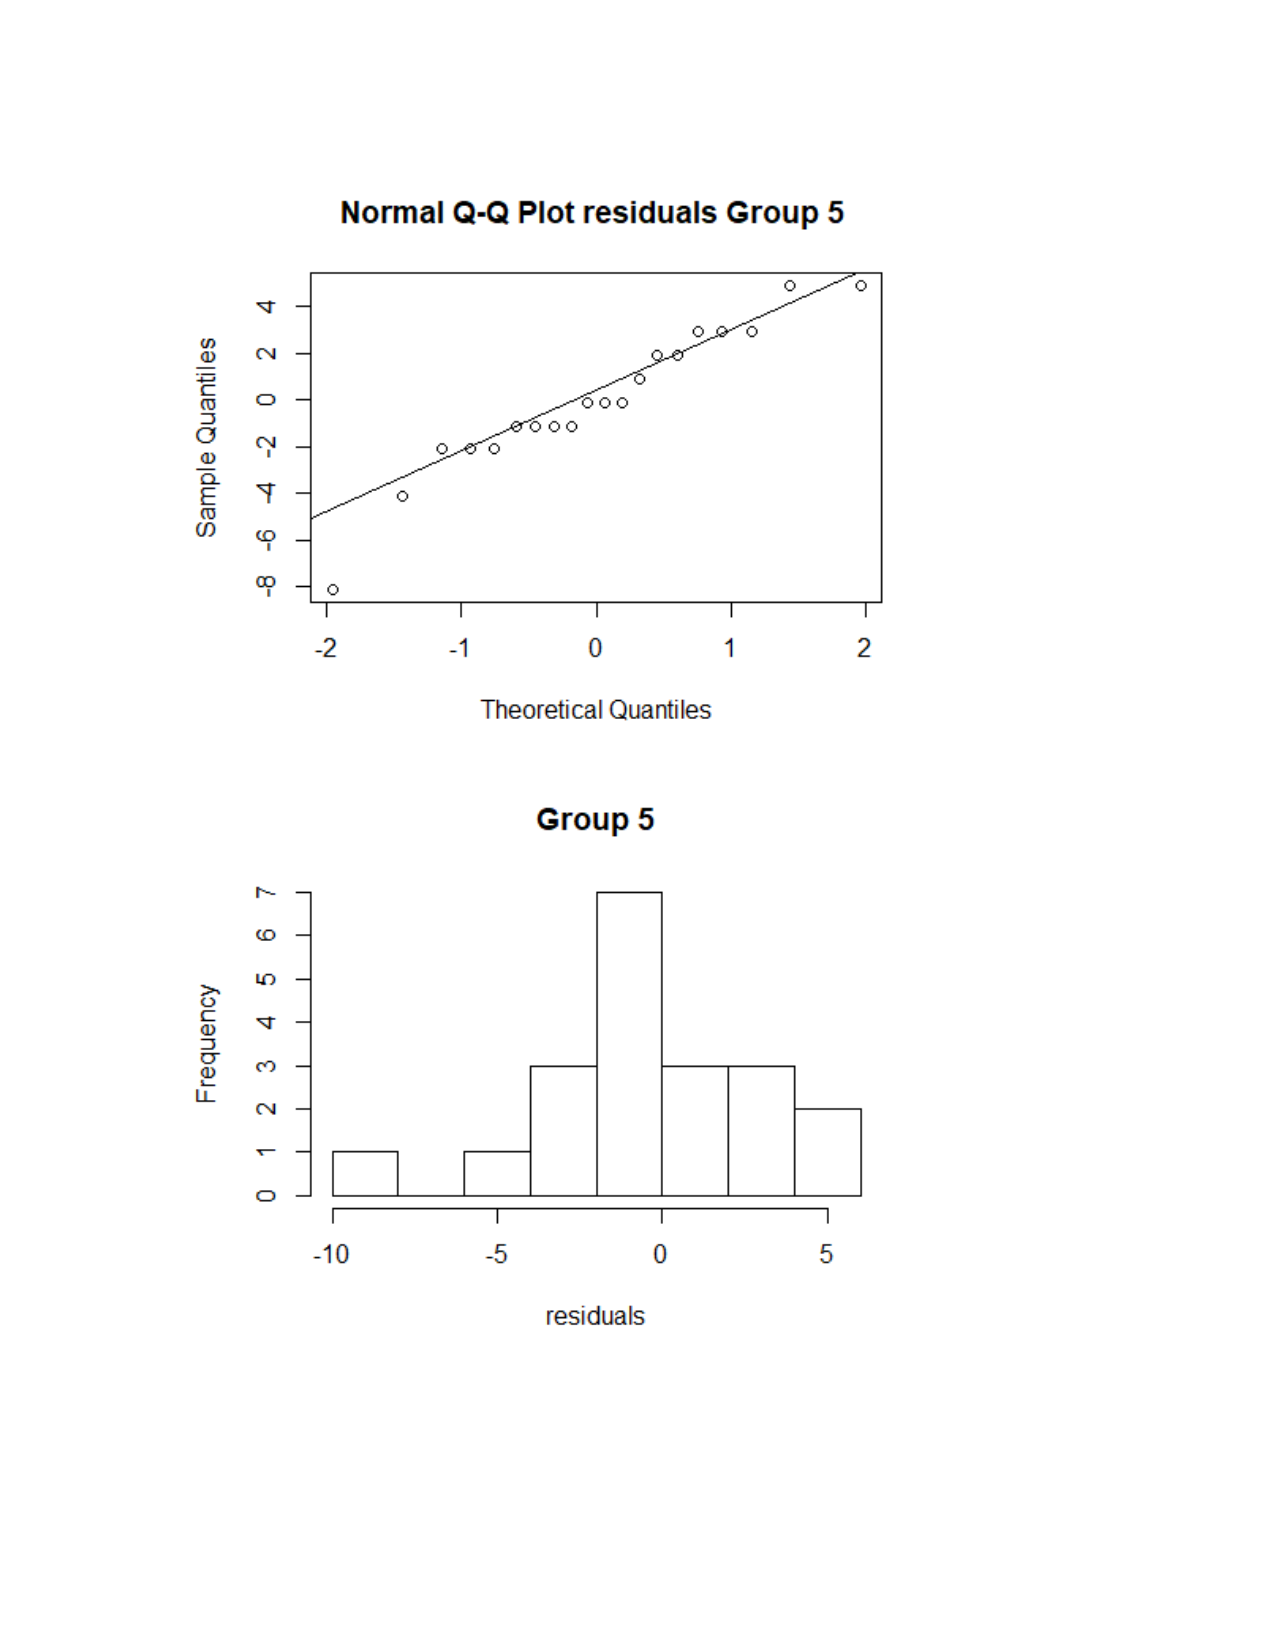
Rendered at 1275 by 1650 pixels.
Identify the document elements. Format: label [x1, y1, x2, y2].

picture [187, 150, 946, 1363]
